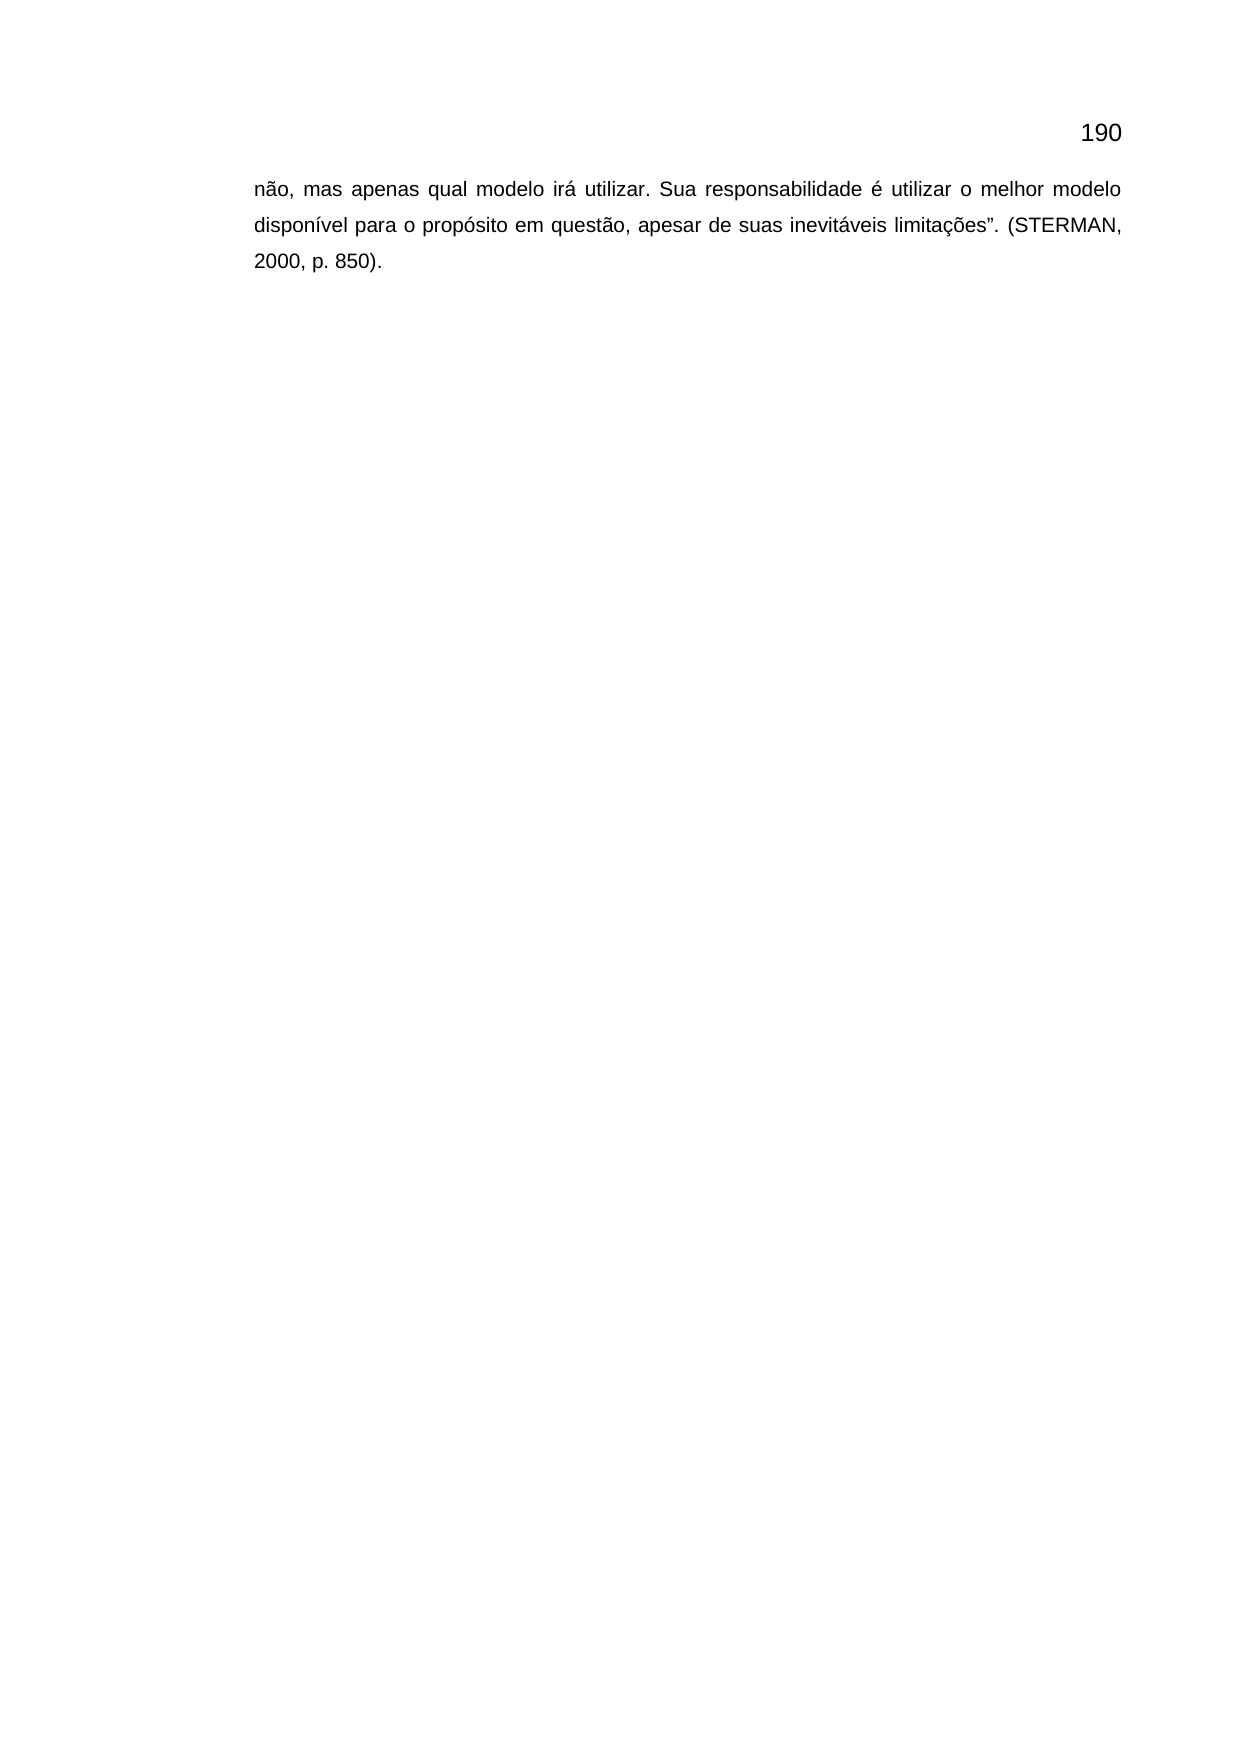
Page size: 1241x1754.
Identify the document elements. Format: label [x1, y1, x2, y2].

text [254, 177, 1122, 273]
